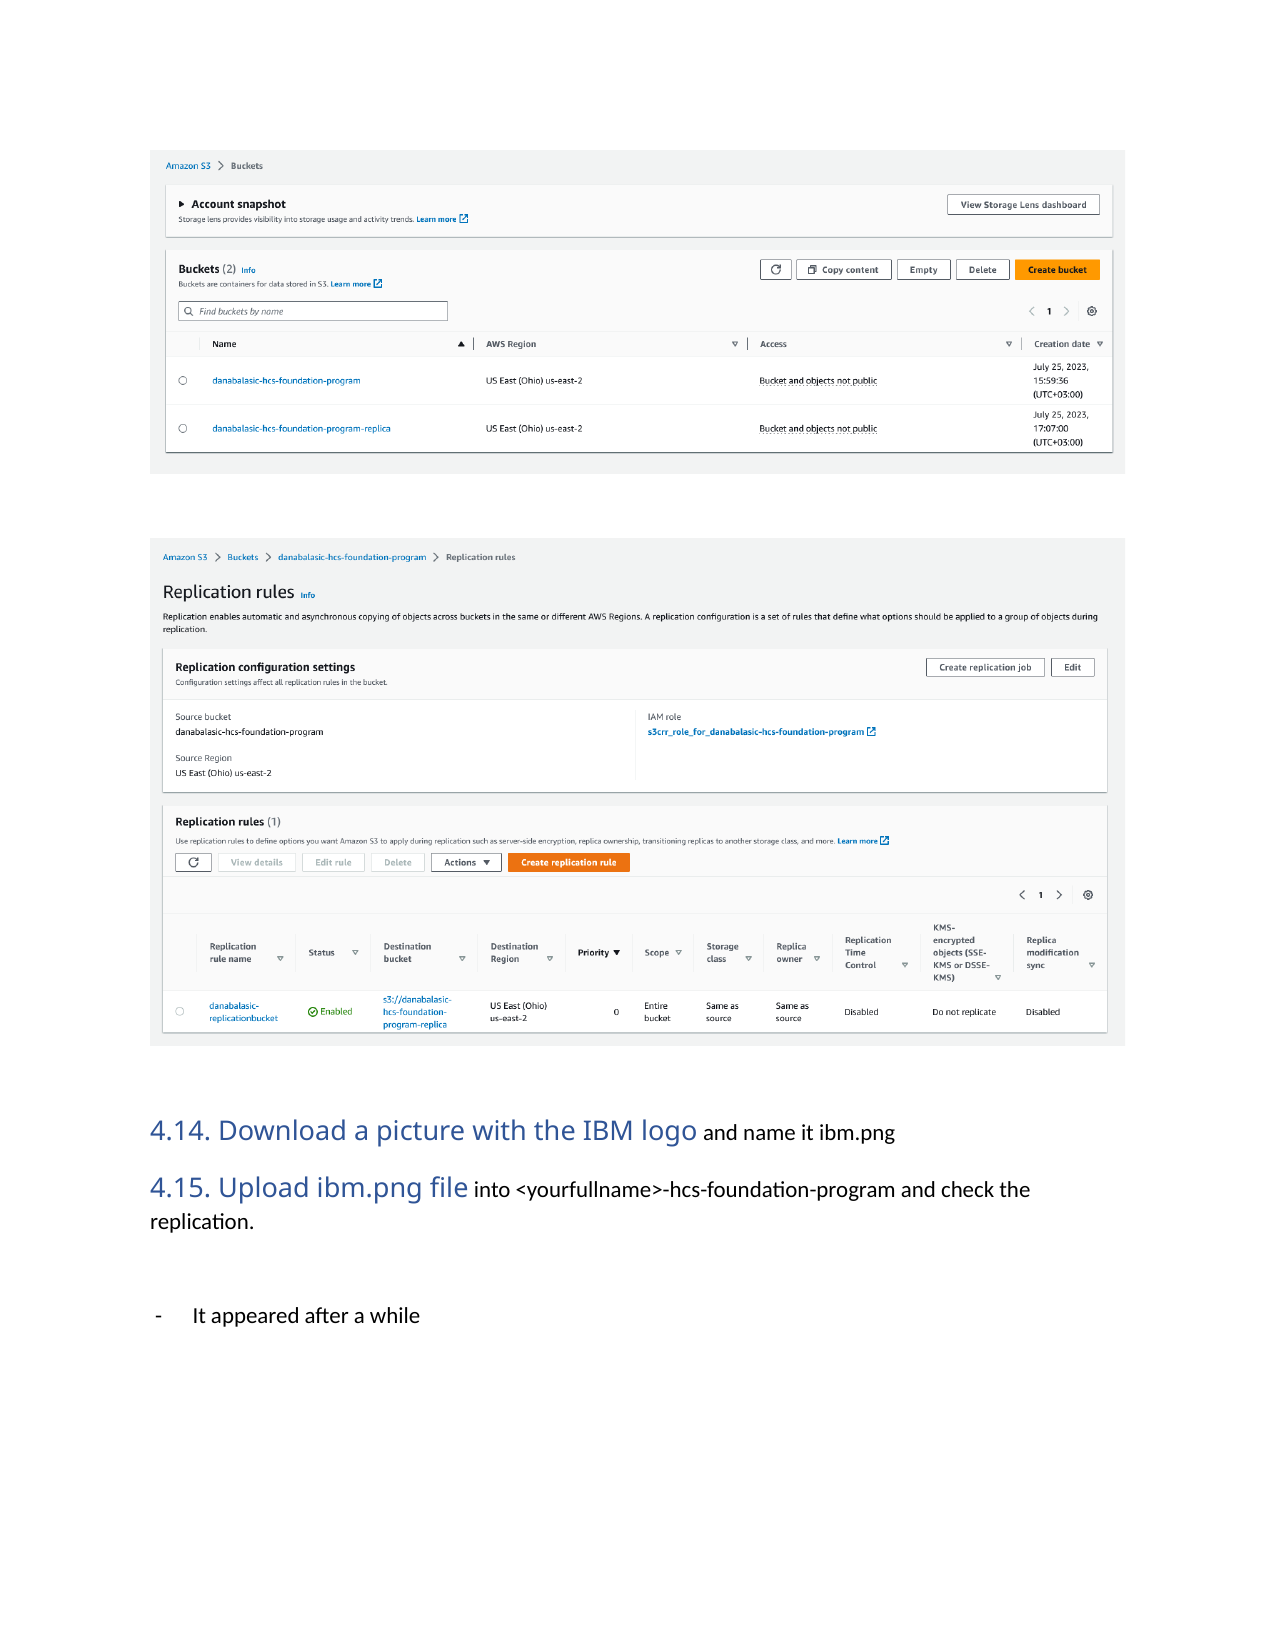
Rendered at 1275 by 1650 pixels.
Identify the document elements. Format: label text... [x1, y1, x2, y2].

list It appeared after a while [155, 1301, 1125, 1329]
text 4.14. Download a picture with the IBM logo and name it ibm.png [150, 1112, 1125, 1149]
picture [150, 150, 1125, 474]
picture [150, 538, 1125, 1046]
text 4.15. Upload ibm.png file into <yourfullname>-hcs-foundation-program and check the replication. [150, 1168, 1125, 1235]
